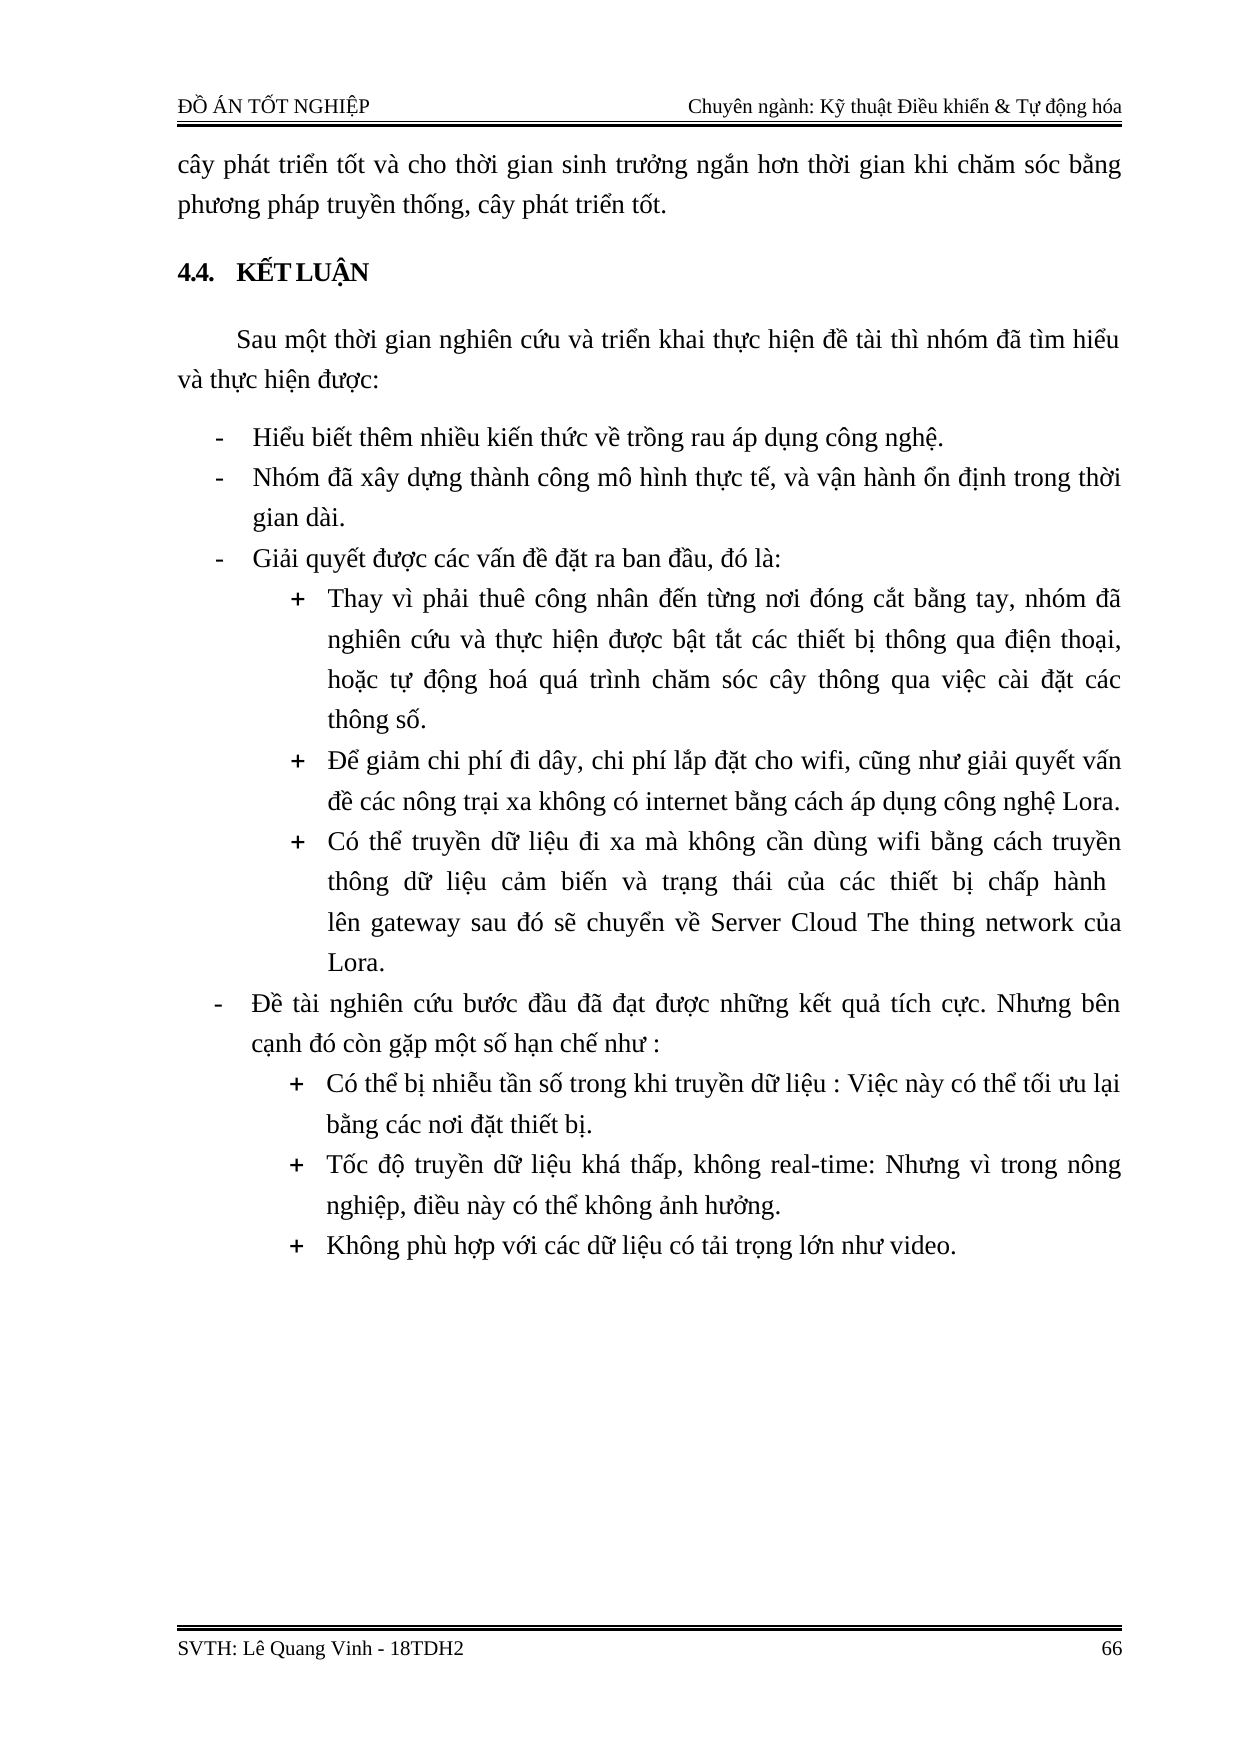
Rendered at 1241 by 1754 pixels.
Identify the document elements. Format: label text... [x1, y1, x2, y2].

list Không phù hợp với các dữ liệu có tải trọng lớn như video. [288, 1229, 1122, 1261]
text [177, 148, 1122, 219]
list Có thể truyền dữ liệu đi xa mà không cần dùng wifi bằng cách truyền thông dữ liệu cảm biến và trạng thái của các thiết bị chấp hành lên gateway sau đó sẽ chuyển về Server Cloud The thing network của Lora. [290, 825, 1122, 977]
text Sau một thời gian nghiên cứu và triển khai thực hiện đề tài thì nhóm đã tìm hiểu và thực hiện được: [177, 323, 1122, 395]
list Hiểu biết thêm nhiều kiến thức về trồng rau áp dụng công nghệ. [215, 421, 1122, 452]
subtitle Kết luận [177, 256, 1122, 287]
list Thay vì phải thuê công nhân đến từng nơi đóng cắt bằng tay, nhóm đã nghiên cứu và thực hiện được bật tắt các thiết bị thông qua điện thoại, hoặc tự động hoá quá trình chăm sóc cây thông qua việc cài đặt các thông số. [290, 582, 1122, 735]
list Để giảm chi phí đi dây, chi phí lắp đặt cho wifi, cũng như giải quyết vấn đề các nông trại xa không có internet bằng cách áp dụng công nghệ Lora. [290, 744, 1122, 816]
list Có thể bị nhiễu tần số trong khi truyền dữ liệu : Việc này có thể tối ưu lại bằng các nơi đặt thiết bị. [288, 1068, 1122, 1139]
list Nhóm đã xây dựng thành công mô hình thực tế, và vận hành ổn định trong thời gian dài. [215, 461, 1122, 533]
list Đề tài nghiên cứu bước đầu đã đạt được những kết quả tích cực. Nhưng bên cạnh đó còn gặp một số hạn chế như : [213, 987, 1122, 1058]
list Giải quyết được các vấn đề đặt ra ban đầu, đó là: [215, 542, 1122, 573]
list Tốc độ truyền dữ liệu khá thấp, không real-time: Nhưng vì trong nông nghiệp, điều này có thể không ảnh hưởng. [288, 1148, 1122, 1220]
